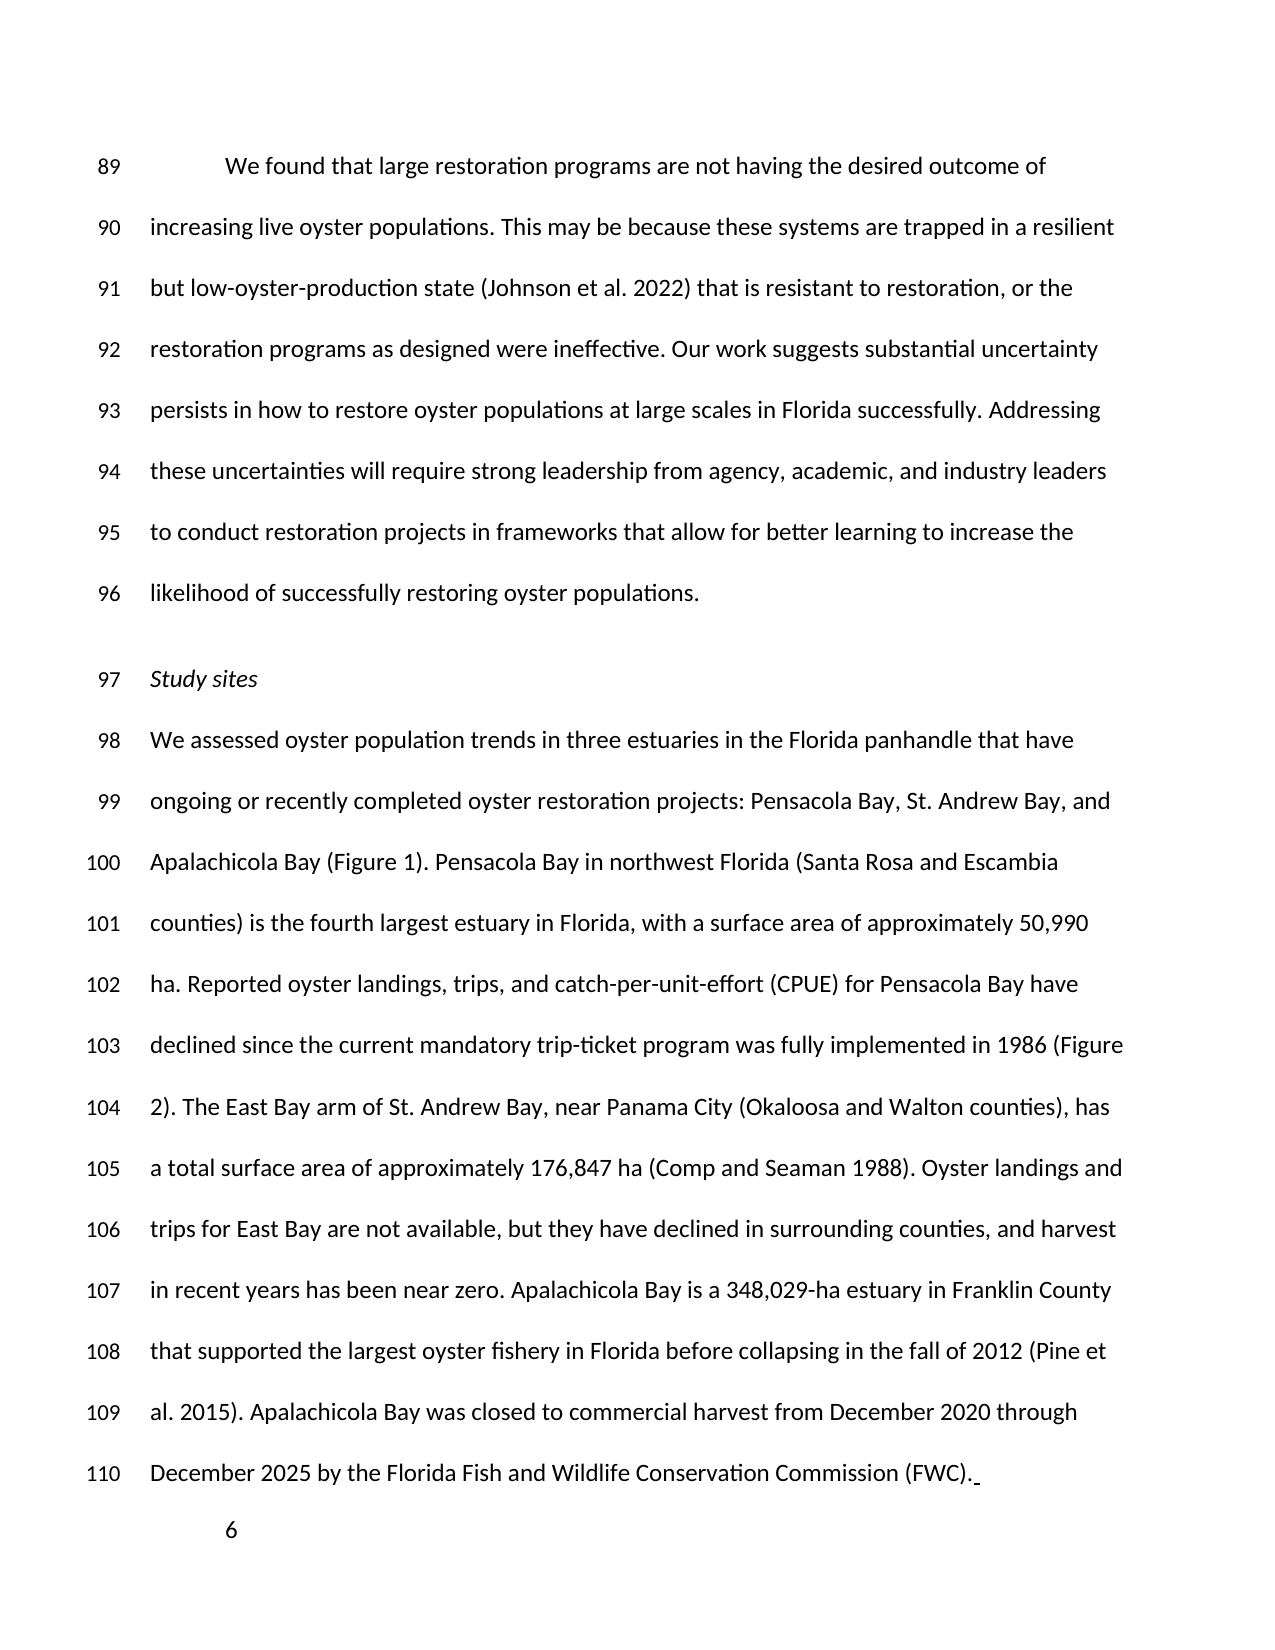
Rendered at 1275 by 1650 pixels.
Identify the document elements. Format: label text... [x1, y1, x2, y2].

subtitle Study sites [150, 663, 1125, 694]
text We assessed oyster population trends in three estuaries in the Florida panhandle that have ongoing or recently completed oyster restoration projects: Pensacola Bay, St. Andrew Bay, and Apalachicola Bay (Figure 1). Pensacola Bay in northwest Florida (Santa Rosa and Escambia counties) is the fourth largest estuary in Florida, with a surface area of approximately 50,990 ha. Reported oyster landings, trips, and catch-per-unit-effort (CPUE) for Pensacola Bay have declined since the current mandatory trip-ticket program was fully implemented in 1986 (Figure 2). The East Bay arm of St. Andrew Bay, near Panama City (Okaloosa and Walton counties), has a total surface area of approximately 176,847 ha (Comp and Seaman 1988). Oyster landings and trips for East Bay are not available, but they have declined in surrounding counties, and harvest in recent years has been near zero. Apalachicola Bay is a 348,029-ha estuary in Franklin County that supported the largest oyster fishery in Florida before collapsing in the fall of 2012 (Pine et al. 2015). Apalachicola Bay was closed to commercial harvest from December 2020 through December 2025 by the Florida Fish and Wildlife Conservation Commission (FWC). [150, 724, 1125, 1487]
text We found that large restoration programs are not having the desired outcome of increasing live oyster populations. This may be because these systems are trapped in a resilient but low-oyster-production state (Johnson et al. 2022) that is resistant to restoration, or the restoration programs as designed were ineffective. Our work suggests substantial uncertainty persists in how to restore oyster populations at large scales in Florida successfully. Addressing these uncertainties will require strong leadership from agency, academic, and industry leaders to conduct restoration projects in frameworks that allow for better learning to increase the likelihood of successfully restoring oyster populations. [150, 150, 1125, 608]
